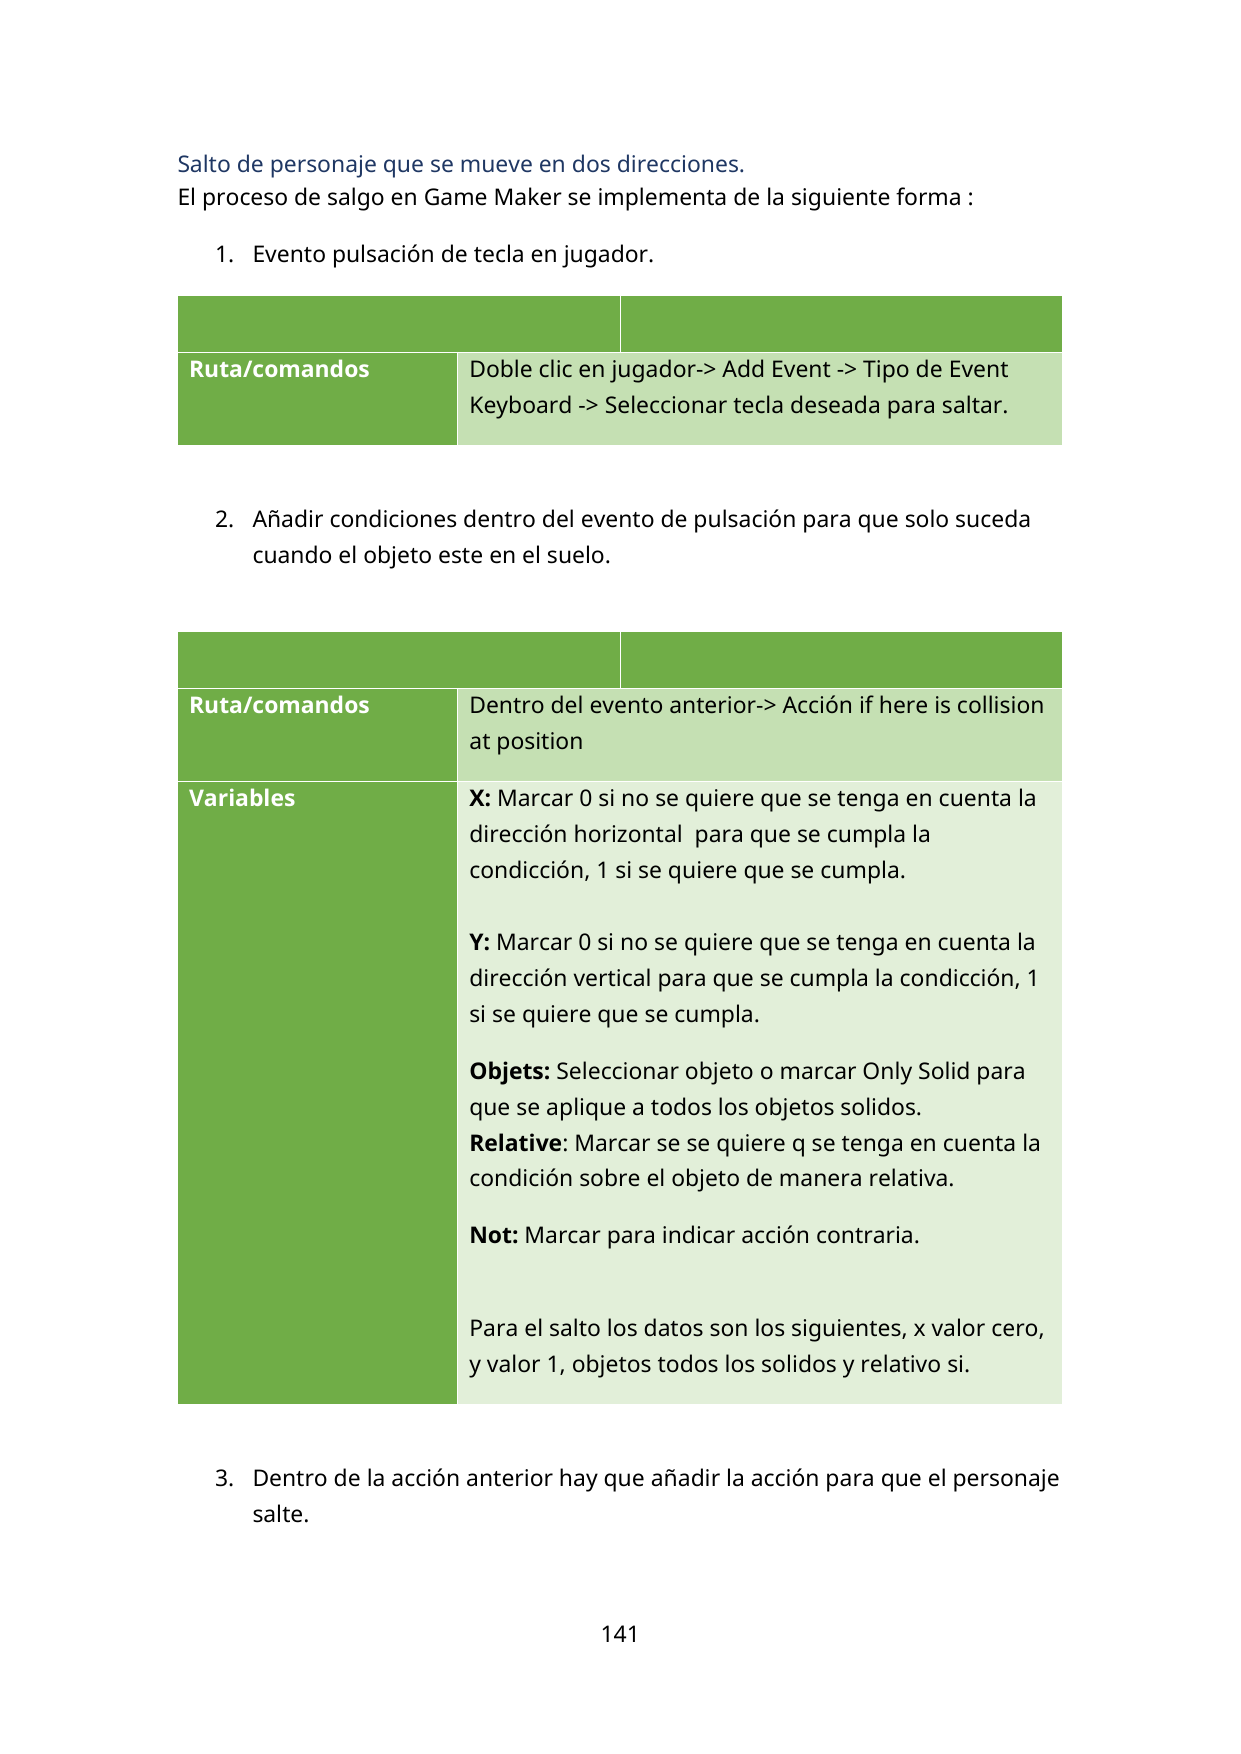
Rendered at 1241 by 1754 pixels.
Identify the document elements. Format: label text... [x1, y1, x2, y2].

table_cell Doble clic en jugador-> Add Event -> Tipo de Event Keyboard -> Seleccionar tecla deseada para saltar. [458, 353, 1062, 445]
table_header [621, 632, 1062, 688]
list Dentro de la acción anterior hay que añadir la acción para que el personaje salte. [215, 1462, 1063, 1529]
list Añadir condiciones dentro del evento de pulsación para que solo suceda cuando el objeto este en el suelo. [215, 503, 1063, 606]
subtitle Salto de personaje que se mueve en dos direcciones. [177, 148, 1063, 179]
table_header [178, 632, 620, 688]
table_cell Variables [178, 782, 457, 1404]
text El proceso de salgo en Game Maker se implementa de la siguiente forma : [177, 181, 1063, 213]
table_header [178, 296, 620, 352]
table_cell Dentro del evento anterior-> Acción if here is collision at position [458, 689, 1062, 781]
table_header [621, 296, 1062, 352]
list Evento pulsación de tecla en jugador. [215, 238, 1063, 269]
table_cell Ruta/comandos [178, 353, 457, 445]
table_cell X: Marcar 0 si no se quiere que se tenga en cuenta la dirección horizontal para que se cumpla la condicción, 1 si se quiere que se cumpla. Y: Marcar 0 si no se quiere que se tenga en cuenta la dirección vertical para que se cumpla la condicción, 1 si se quiere que se cumpla. Objets: Seleccionar objeto o marcar Only Solid para que se aplique a todos los objetos solidos. Relative: Marcar se se quiere q se tenga en cuenta la condición sobre el objeto de manera relativa. Not: Marcar para indicar acción contraria. Para el salto los datos son los siguientes, x valor cero, y valor 1, objetos todos los solidos y relativo si. [458, 782, 1062, 1404]
table_cell Ruta/comandos [178, 689, 457, 781]
